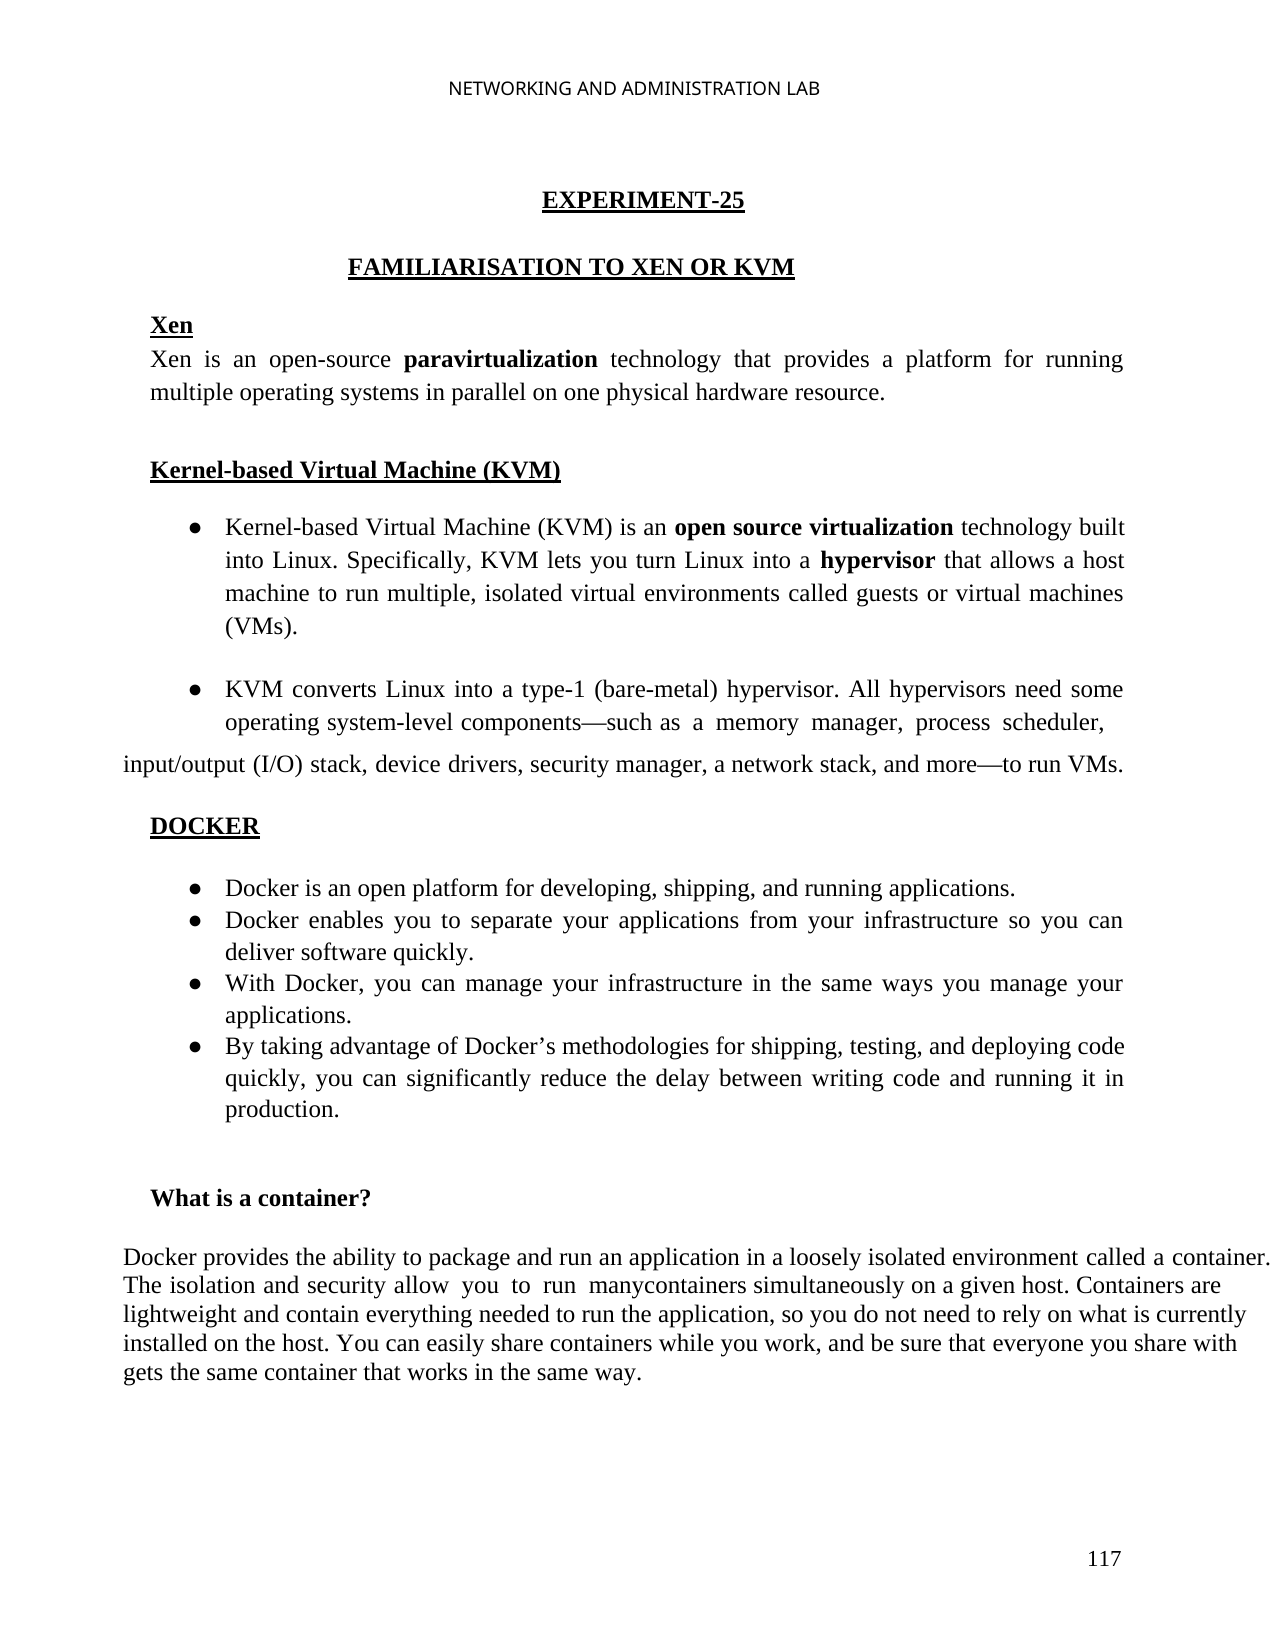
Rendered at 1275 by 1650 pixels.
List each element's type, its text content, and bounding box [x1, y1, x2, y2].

text Xen is an open-source paravirtualization technology that provides a platform for running multiple operating systems in parallel on one physical hardware resource. [150, 344, 1125, 406]
subtitle What is a container? [150, 1183, 1275, 1212]
list KVM converts Linux into a type-1 (bare-metal) hypervisor. All hypervisors need some operating system-level components—such as a memory manager, process scheduler, [187, 674, 1125, 736]
subtitle Xen [150, 311, 1275, 339]
text EXPERIMENT-25 [215, 185, 1072, 213]
list Kernel-based Virtual Machine (KVM) is an open source virtualization technology built into Linux. Specifically, KVM lets you turn Linux into a hypervisor that allows a host machine to run multiple, isolated virtual environments called guests or virtual machines (VMs). [187, 512, 1125, 640]
text Kernel-based Virtual Machine (KVM) [150, 455, 1275, 483]
text input/output (I/O) stack, device drivers, security manager, a network stack, and more—to run VMs. [123, 749, 1124, 778]
list Docker enables you to separate your applications from your infrastructure so you can deliver software quickly. [187, 905, 1124, 966]
list Docker is an open platform for developing, shipping, and running applications. [187, 873, 1275, 902]
subtitle DOCKER [150, 811, 1275, 840]
text Docker provides the ability to package and run an application in a loosely isolated environment called a container. The isolation and security allow you to run manycontainers simultaneously on a given host. Containers are lightweight and contain everything needed to run the application, so you do not need to rely on what is currently installed on the host. You can easily share containers while you work, and be sure that everyone you share with gets the same container that works in the same way. [123, 1242, 1275, 1385]
list With Docker, you can manage your infrastructure in the same ways you manage your applications. [187, 968, 1124, 1029]
list By taking advantage of Docker’s methodologies for shipping, testing, and deploying code quickly, you can significantly reduce the delay between writing code and running it in production. [187, 1031, 1125, 1123]
text FAMILIARISATION TO XEN OR KVM [348, 252, 1275, 281]
